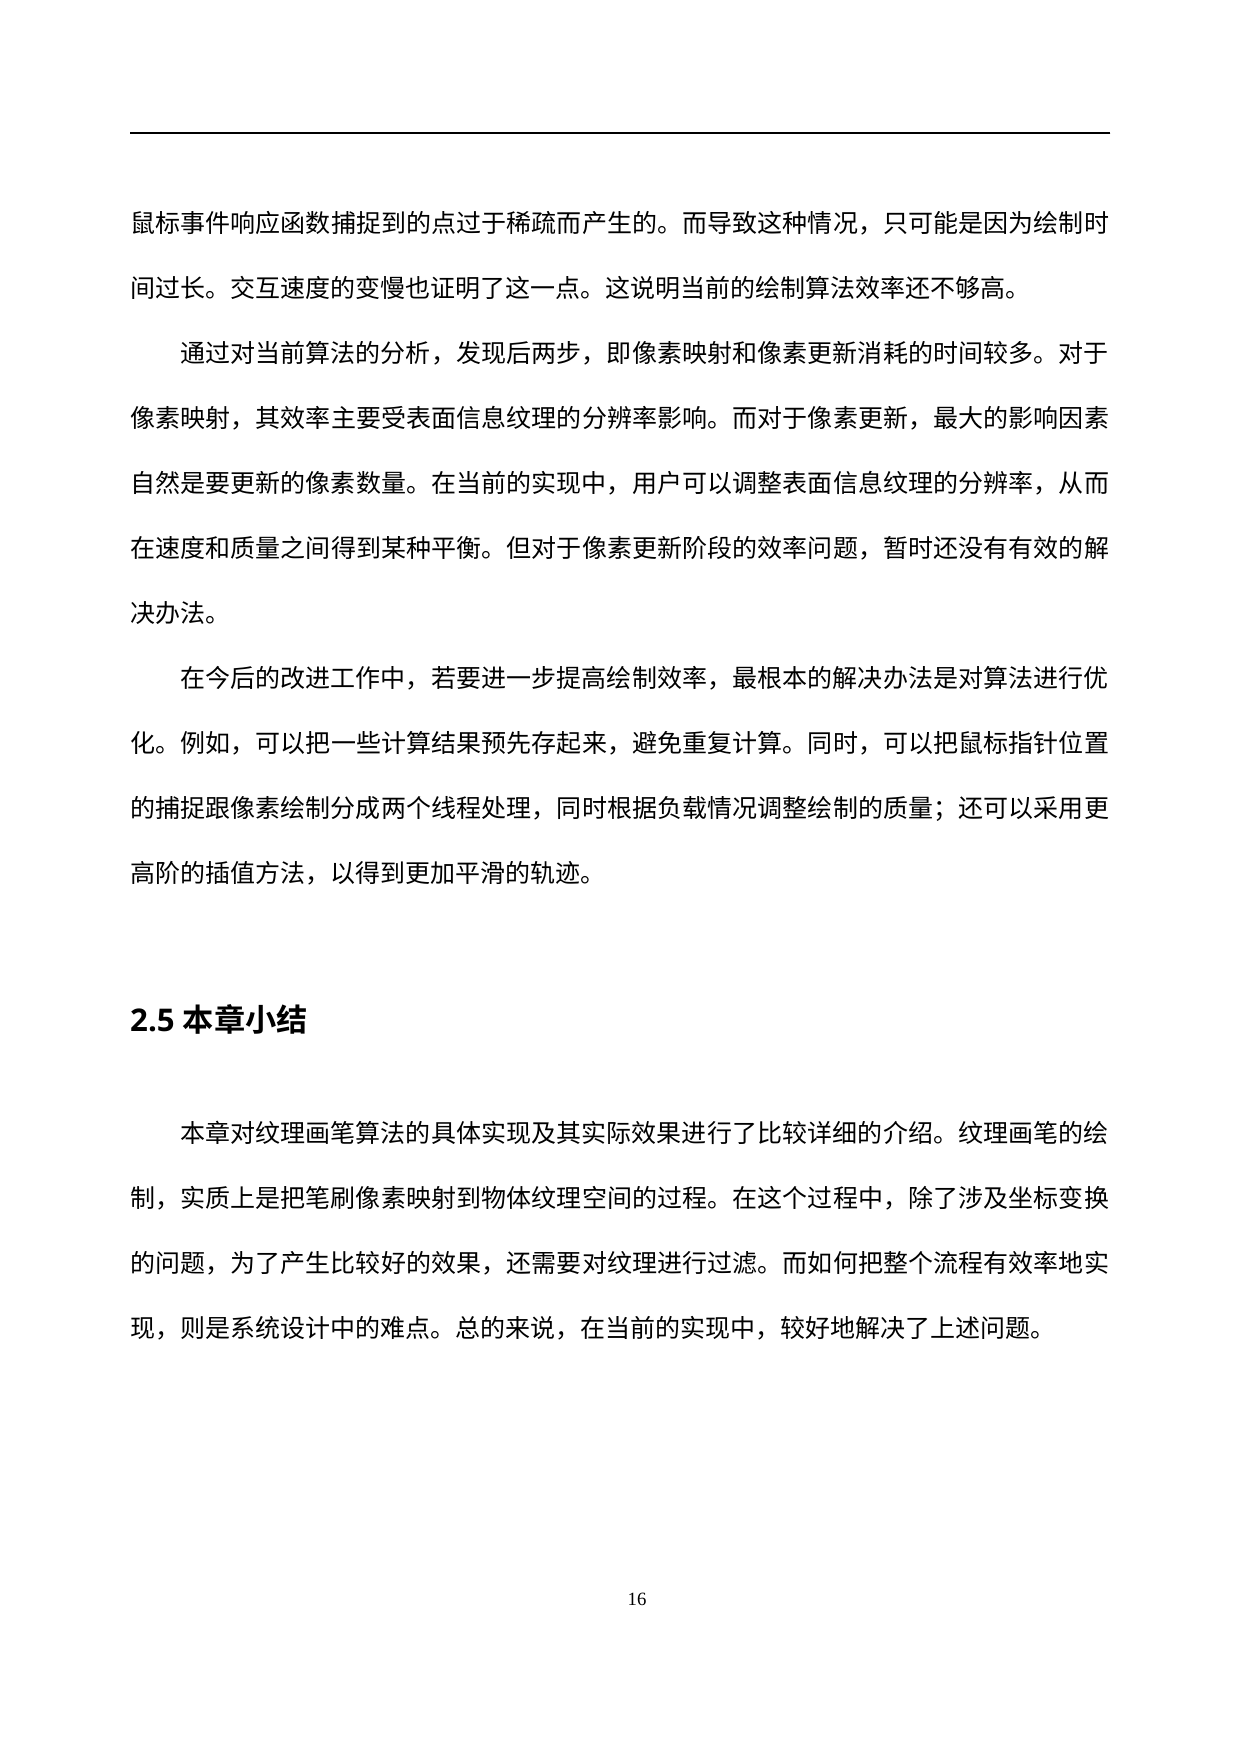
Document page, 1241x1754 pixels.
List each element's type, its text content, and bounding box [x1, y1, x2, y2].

text 2.5 本章小结 [130, 985, 1110, 1050]
text 本章对纹理画笔算法的具体实现及其实际效果进行了比较详细的介绍。纹理画笔的绘制，实质上是把笔刷像素映射到物体纹理空间的过程。在这个过程中，除了涉及坐标变换的问题，为了产生比较好的效果，还需要对纹理进行过滤。而如何把整个流程有效率地实现，则是系统设计中的难点。总的来说，在当前的实现中，较好地解决了上述问题。 [130, 1099, 1110, 1359]
text 在今后的改进工作中，若要进一步提高绘制效率，最根本的解决办法是对算法进行优化。例如，可以把一些计算结果预先存起来，避免重复计算。同时，可以把鼠标指针位置的捕捉跟像素绘制分成两个线程处理，同时根据负载情况调整绘制的质量；还可以采用更高阶的插值方法，以得到更加平滑的轨迹。 [130, 644, 1110, 904]
text 通过对当前算法的分析，发现后两步，即像素映射和像素更新消耗的时间较多。对于像素映射，其效率主要受表面信息纹理的分辨率影响。而对于像素更新，最大的影响因素自然是要更新的像素数量。在当前的实现中，用户可以调整表面信息纹理的分辨率，从而在速度和质量之间得到某种平衡。但对于像素更新阶段的效率问题，暂时还没有有效的解决办法。 [130, 319, 1110, 644]
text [130, 189, 1110, 319]
